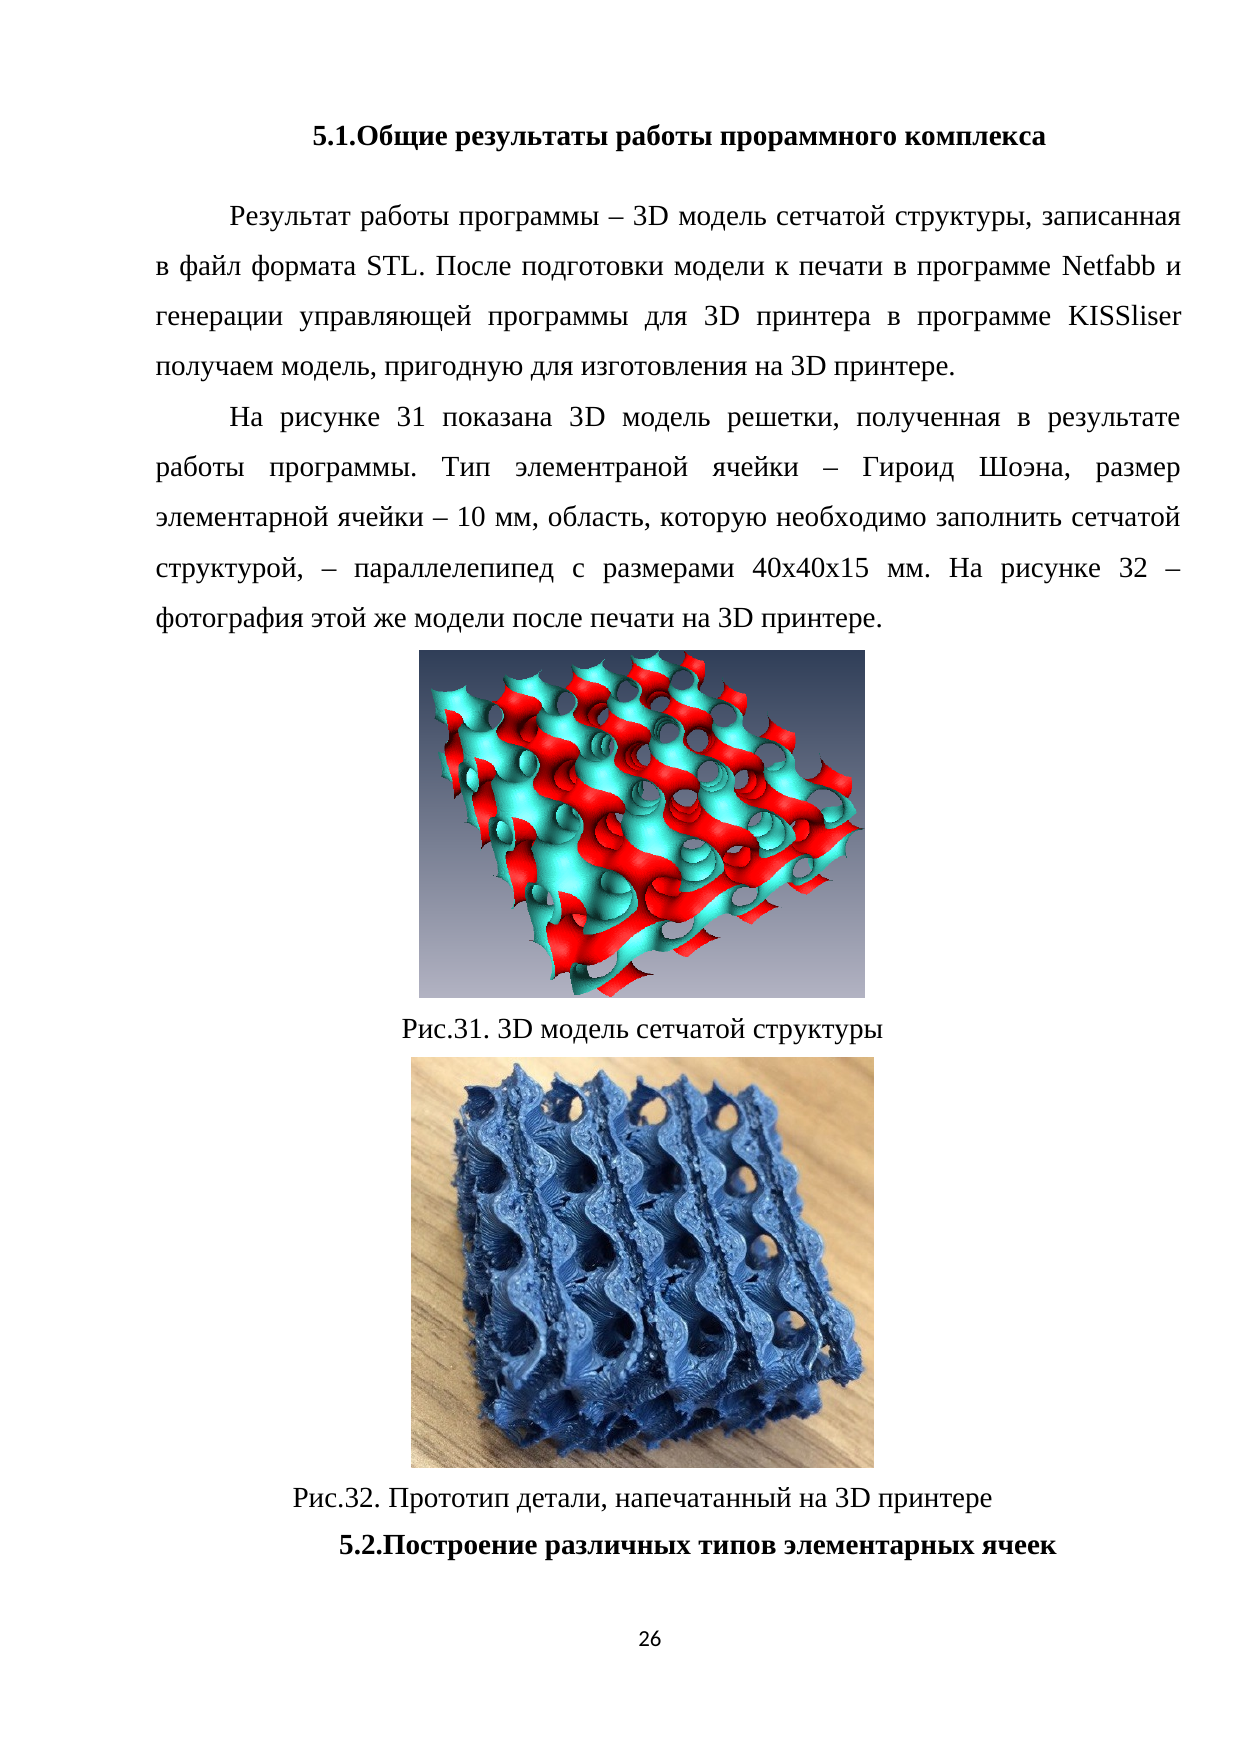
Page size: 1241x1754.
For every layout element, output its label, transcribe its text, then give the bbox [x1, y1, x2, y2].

table_cell [156, 1058, 1129, 1481]
table_cell Рис.32. Прототип детали, напечатанный на 3D принтере [156, 1481, 1129, 1527]
list 5.2.Построение различных типов элементарных ячеек [215, 1527, 1181, 1561]
text 5.1.Общие результаты работы прораммного комплекса [177, 118, 1181, 152]
picture [419, 650, 865, 998]
table_cell Рис.31. 3D модель сетчатой структуры [156, 1011, 1129, 1057]
list Результат работы программы – 3D модель сетчатой структуры, записанная в файл формата STL. После подготовки модели к печати в программе Netfabb и генерации управляющей программы для 3D принтера в программе KISSliser получаем модель, пригодную для изготовления на 3D принтере. [155, 198, 1181, 382]
picture [411, 1057, 874, 1468]
list На рисунке 31 показана 3D модель решетки, полученная в результате работы программы. Тип элементраной ячейки – Гироид Шоэна, размер элементарной ячейки – 10 мм, область, которую необходимо заполнить сетчатой структурой, – параллелепипед с размерами 40х40х15 мм. На рисунке 32 – фотография этой же модели после печати на 3D принтере. [155, 399, 1181, 634]
table_header [156, 650, 1129, 1011]
